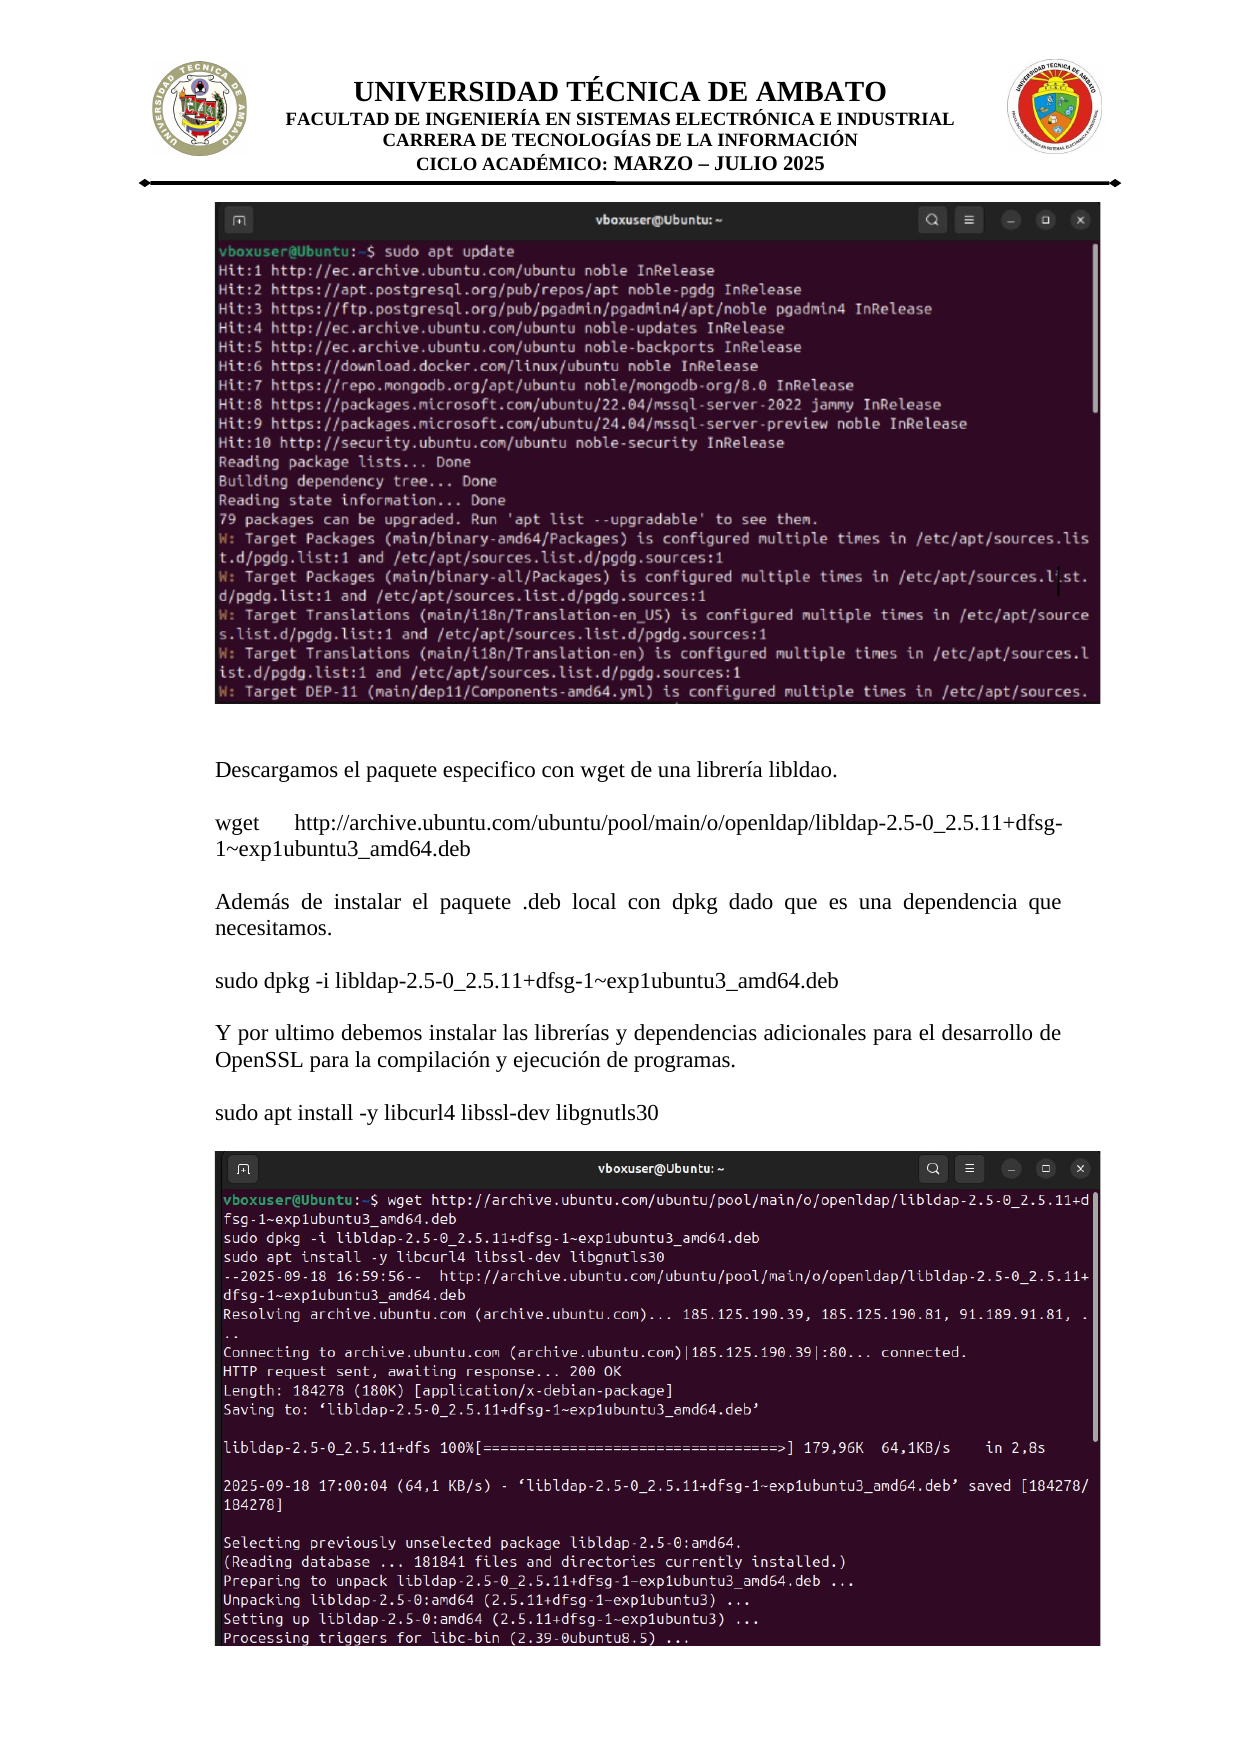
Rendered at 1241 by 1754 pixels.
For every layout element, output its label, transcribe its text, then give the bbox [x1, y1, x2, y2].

text Descargamos el paquete especifico con wget de una librería libldao. [215, 756, 1063, 782]
text wget http://archive.ubuntu.com/ubuntu/pool/main/o/openldap/libldap-2.5-0_2.5.11+dfsg-1~exp1ubuntu3_amd64.deb [215, 809, 1063, 861]
text Y por ultimo debemos instalar las librerías y dependencias adicionales para el desarrollo de OpenSSL para la compilación y ejecución de programas. [215, 1019, 1063, 1072]
text sudo dpkg -i libldap-2.5-0_2.5.11+dfsg-1~exp1ubuntu3_amd64.deb [215, 967, 1063, 993]
text sudo apt install -y libcurl4 libssl-dev libgnutls30 [215, 1098, 1063, 1125]
picture [214, 202, 1101, 704]
picture [152, 61, 247, 156]
picture [1007, 59, 1102, 154]
picture [214, 1151, 1101, 1646]
text Además de instalar el paquete .deb local con dpkg dado que es una dependencia que necesitamos. [215, 888, 1063, 940]
